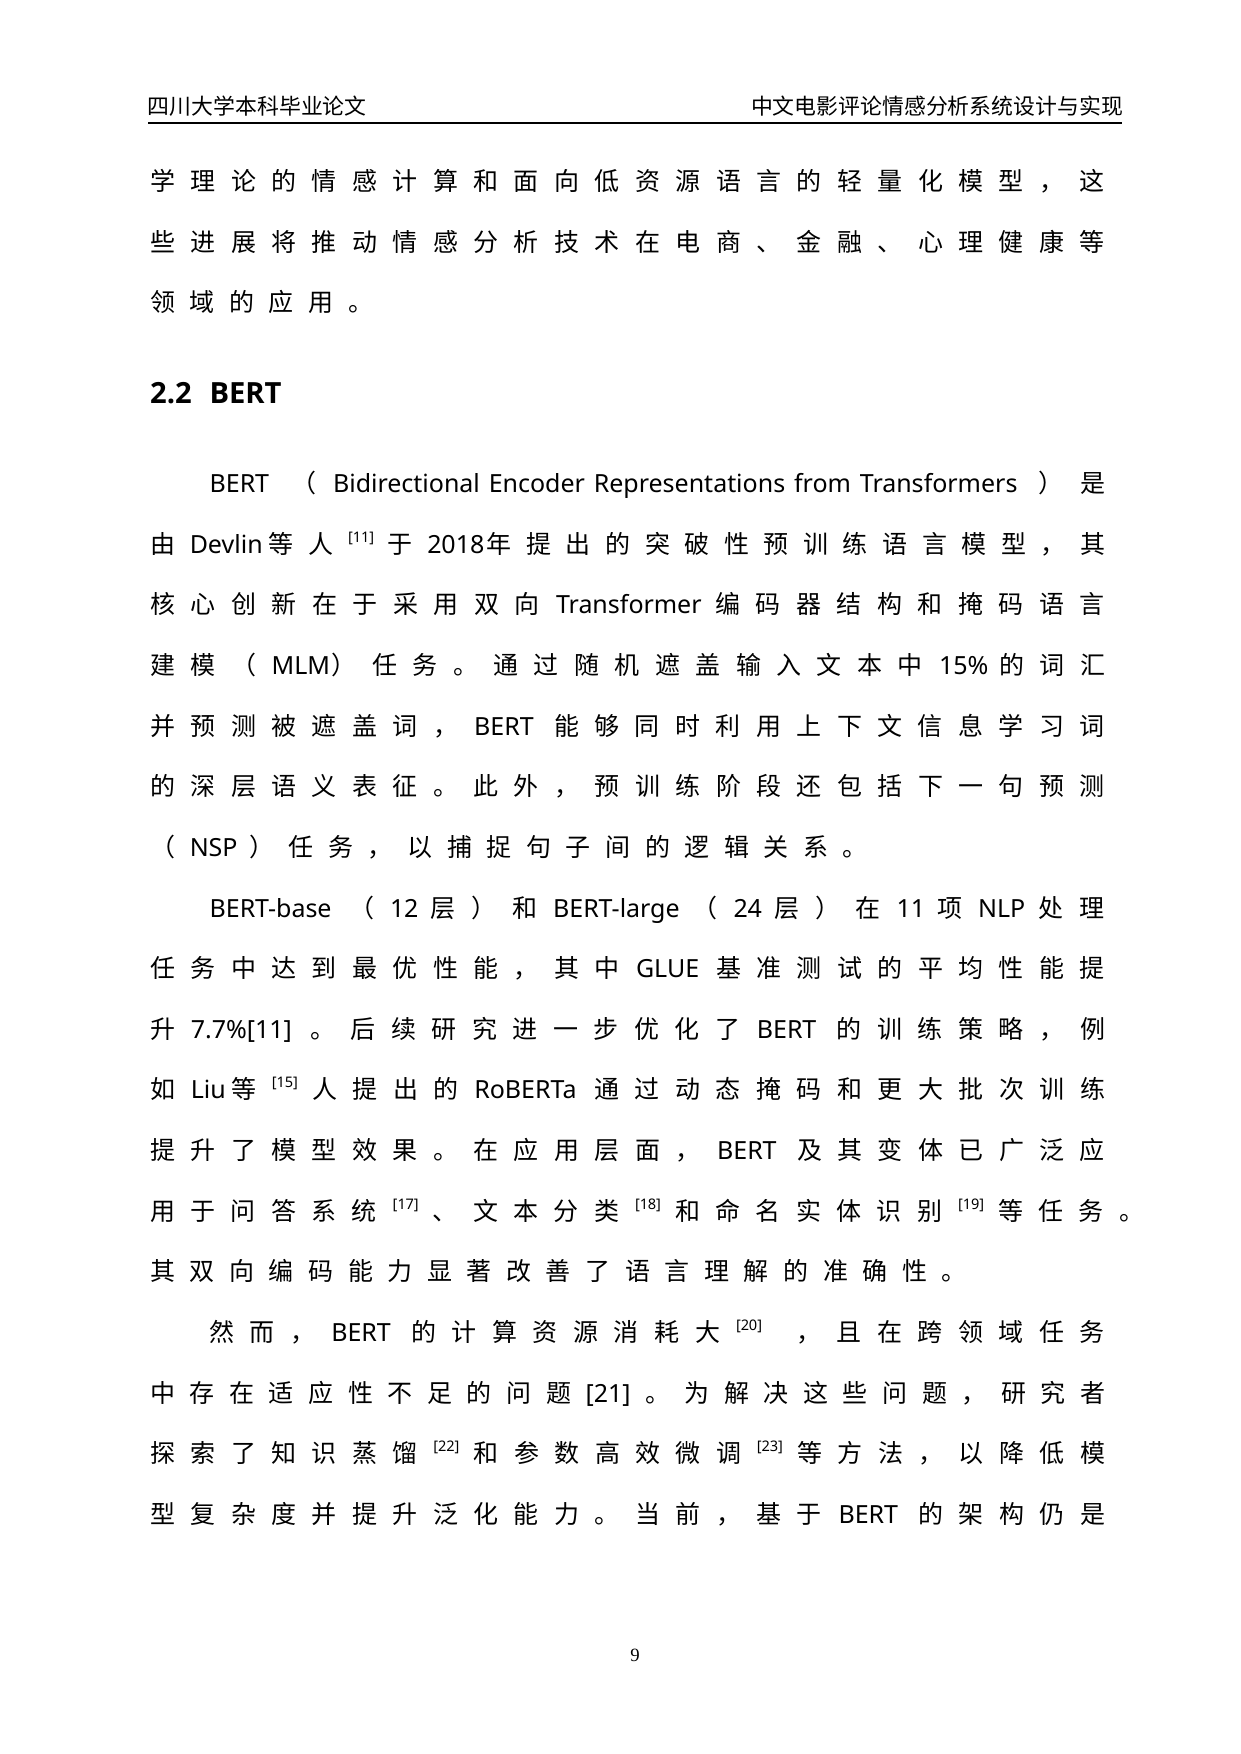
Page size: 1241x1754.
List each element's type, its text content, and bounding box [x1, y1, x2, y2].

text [150, 149, 1120, 331]
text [150, 1300, 1120, 1543]
text BERT（Bidirectional Encoder Representations from Transformers）是由Devlin等人[11]于2018年提出的突破性预训练语言模型，其核心创新在于采用双向Transformer编码器结构和掩码语言建模（MLM）任务。通过随机遮盖输入文本中15%的词汇并预测被遮盖词，BERT能够同时利用上下文信息学习词的深层语义表征。此外，预训练阶段还包括下一句预测（NSP）任务，以捕捉句子间的逻辑关系。 [150, 451, 1120, 876]
text BERT-base（12层）和BERT-large（24层）在11项NLP处理任务中达到最优性能，其中GLUE基准测试的平均性能提升7.7%[11]。后续研究进一步优化了BERT的训练策略，例如Liu等[15]人提出的RoBERTa通过动态掩码和更大批次训练提升了模型效果。在应用层面，BERT及其变体已广泛应用于问答系统[17]、文本分类[18]和命名实体识别[19]等任务。其双向编码能力显著改善了语言理解的准确性。 [150, 876, 1120, 1300]
text BERT [150, 362, 1120, 422]
